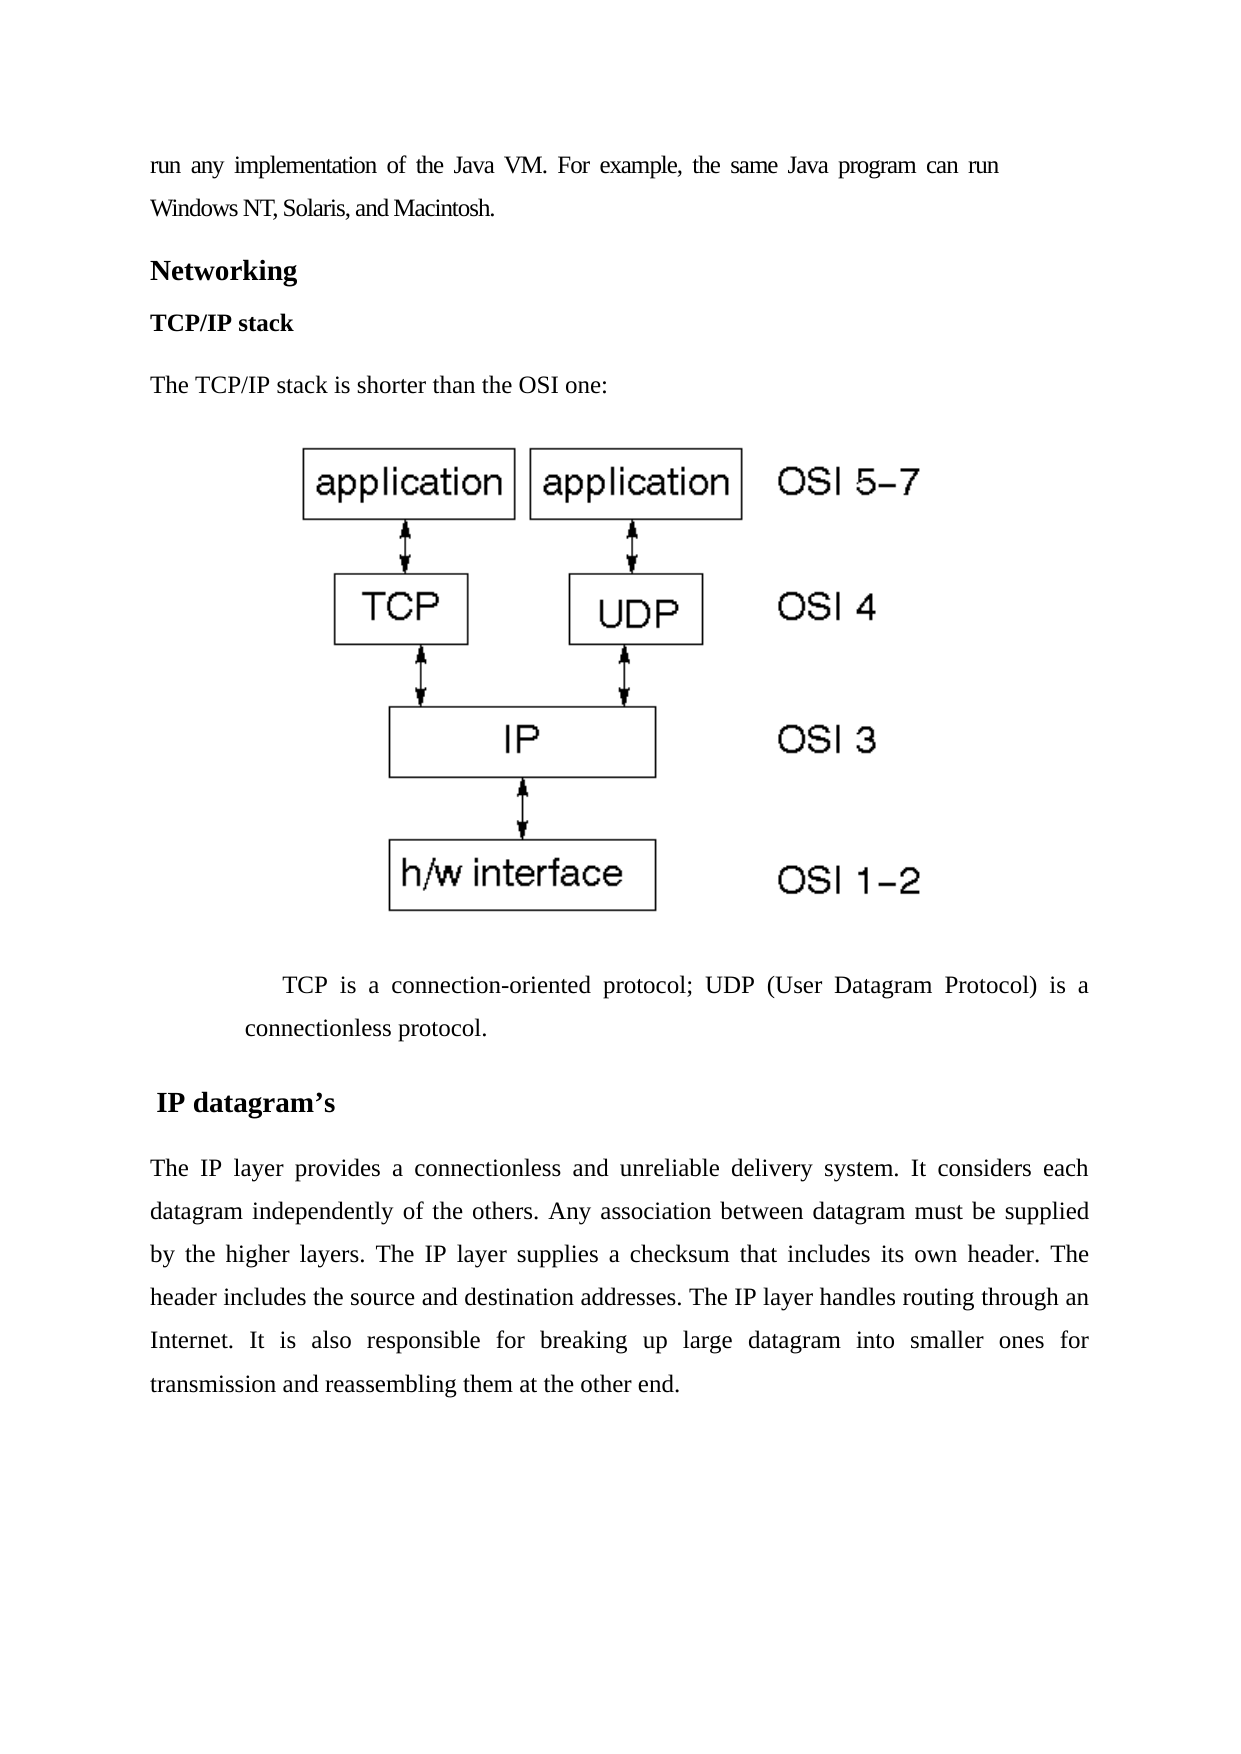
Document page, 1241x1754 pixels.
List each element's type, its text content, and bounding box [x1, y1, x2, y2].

text TCP is a connection-oriented protocol; UDP (User Datagram Protocol) is a connectionless protocol. [244, 970, 1090, 1042]
picture [281, 428, 964, 941]
text The TCP/IP stack is shorter than the OSI one: [150, 370, 1090, 399]
text The IP layer provides a connectionless and unreliable delivery system. It considers each datagram independently of the others. Any association between datagram must be supplied by the higher layers. The IP layer supplies a checksum that includes its own header. The header includes the source and destination addresses. The IP layer handles routing through an Internet. It is also responsible for breaking up large datagram into smaller ones for transmission and reassembling them at the other end. [150, 1153, 1090, 1397]
subtitle IP datagram’s [150, 1085, 1090, 1119]
subtitle TCP/IP stack [150, 308, 1090, 337]
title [150, 150, 1000, 222]
subtitle Networking [150, 253, 1090, 286]
